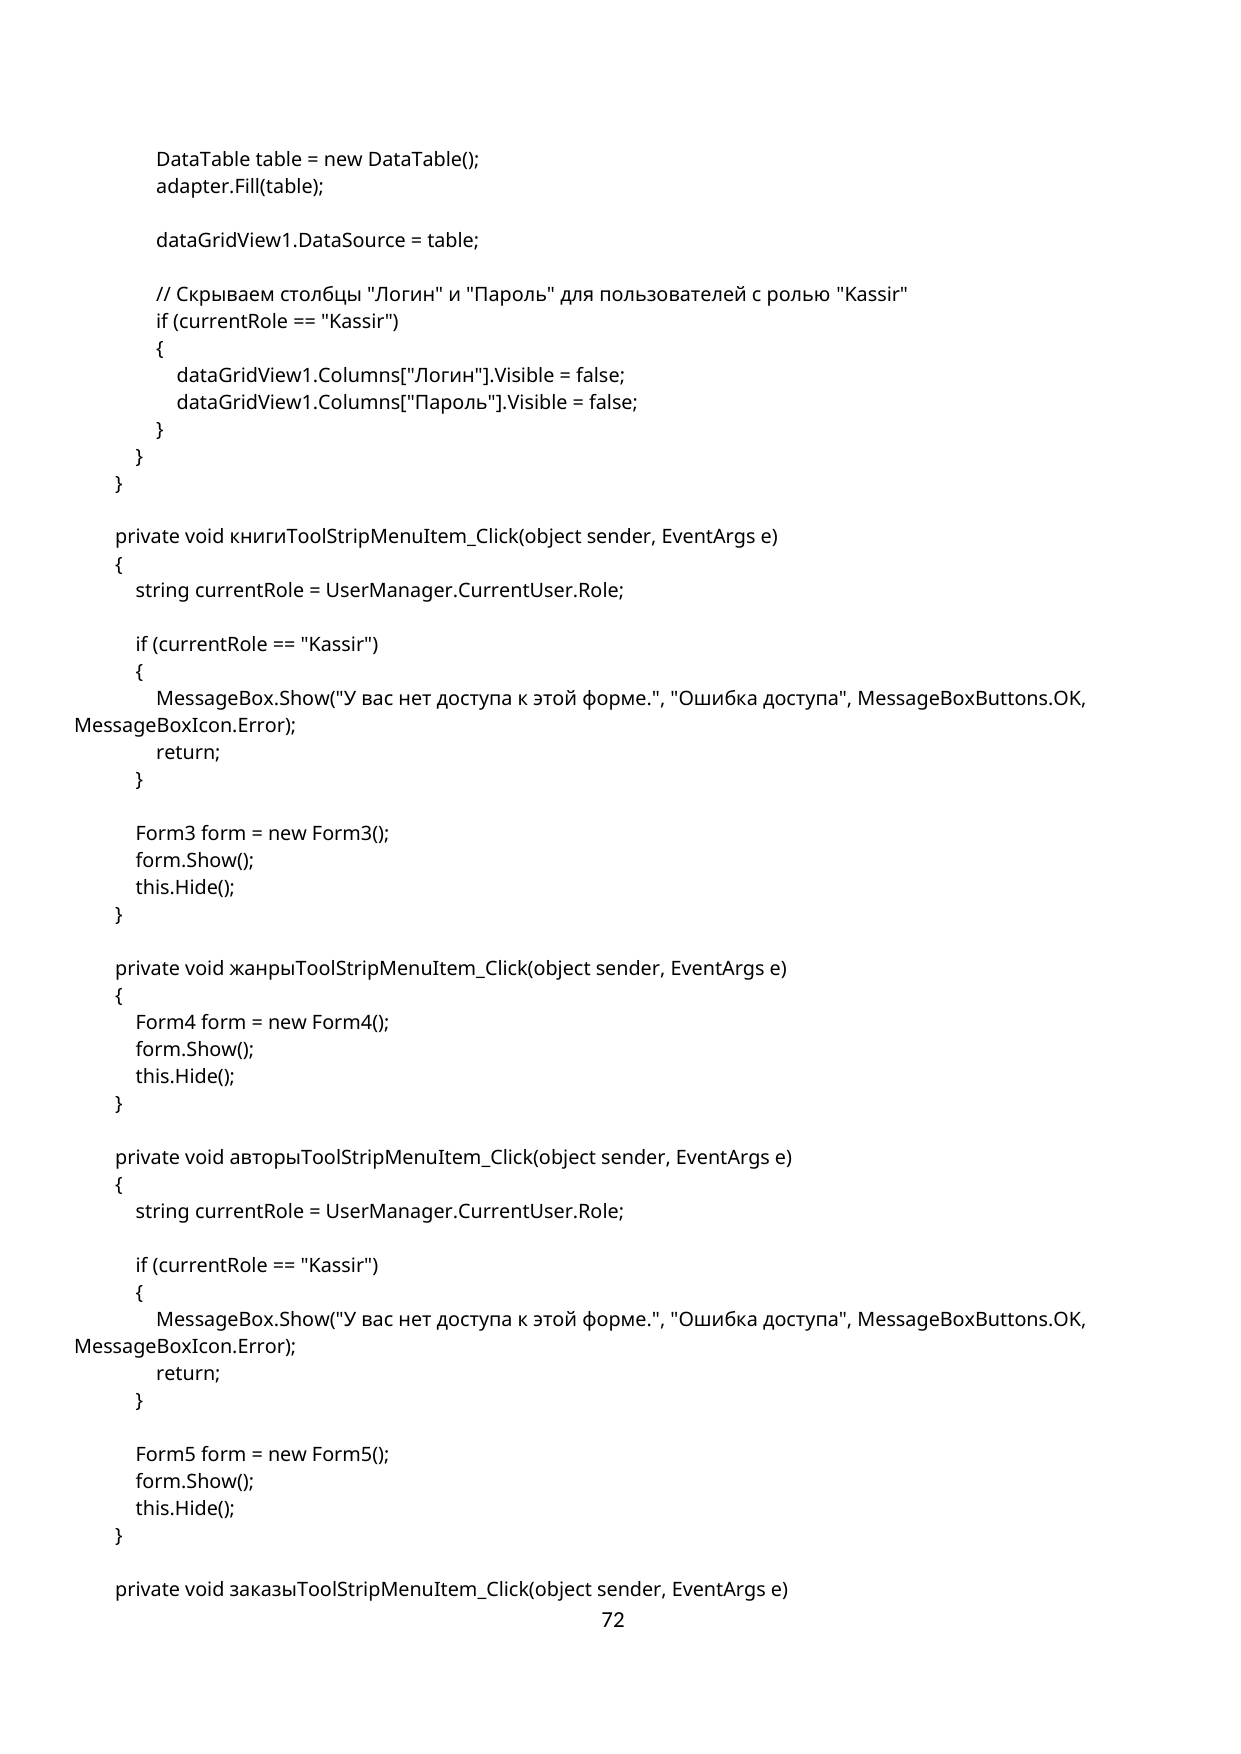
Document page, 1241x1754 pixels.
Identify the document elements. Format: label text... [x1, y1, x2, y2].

text form.Show(); [74, 1467, 1152, 1494]
text dataGridView1.Columns["Логин"].Visible = false; [74, 361, 1152, 388]
text dataGridView1.Columns["Пароль"].Visible = false; [74, 388, 1152, 415]
text } [74, 1521, 1152, 1548]
text DataTable table = new DataTable(); [74, 145, 1152, 172]
text } [74, 766, 1152, 793]
text string currentRole = UserManager.CurrentUser.Role; [74, 577, 1152, 604]
text this.Hide(); [74, 1062, 1152, 1089]
text Form5 form = new Form5(); [74, 1440, 1152, 1467]
text } [74, 1089, 1152, 1116]
text return; [74, 1359, 1152, 1386]
text // Скрываем столбцы "Логин" и "Пароль" для пользователей с ролью "Kassir" [74, 280, 1152, 307]
text { [74, 550, 1152, 577]
text private void заказыToolStripMenuItem_Click(object sender, EventArgs e) [74, 1575, 1152, 1602]
text return; [74, 739, 1152, 766]
text } [74, 901, 1152, 927]
text } [74, 415, 1152, 442]
text dataGridView1.DataSource = table; [74, 226, 1152, 253]
text this.Hide(); [74, 873, 1152, 901]
text form.Show(); [74, 847, 1152, 873]
text { [74, 334, 1152, 361]
text Form4 form = new Form4(); [74, 1008, 1152, 1035]
text { [74, 1170, 1152, 1197]
text MessageBox.Show("У вас нет доступа к этой форме.", "Ошибка доступа", MessageBoxButtons.OK, MessageBoxIcon.Error); [74, 685, 1152, 739]
text Form3 form = new Form3(); [74, 819, 1152, 847]
text adapter.Fill(table); [74, 172, 1152, 199]
text MessageBox.Show("У вас нет доступа к этой форме.", "Ошибка доступа", MessageBoxButtons.OK, MessageBoxIcon.Error); [74, 1305, 1152, 1359]
text private void авторыToolStripMenuItem_Click(object sender, EventArgs e) [74, 1143, 1152, 1170]
text } [74, 1386, 1152, 1413]
text } [74, 442, 1152, 469]
text { [74, 1278, 1152, 1305]
text private void книгиToolStripMenuItem_Click(object sender, EventArgs e) [74, 523, 1152, 550]
text if (currentRole == "Kassir") [74, 631, 1152, 658]
text { [74, 658, 1152, 685]
text private void жанрыToolStripMenuItem_Click(object sender, EventArgs e) [74, 954, 1152, 981]
text form.Show(); [74, 1035, 1152, 1062]
text { [74, 981, 1152, 1008]
text string currentRole = UserManager.CurrentUser.Role; [74, 1197, 1152, 1224]
text } [74, 469, 1152, 496]
text if (currentRole == "Kassir") [74, 307, 1152, 334]
text this.Hide(); [74, 1494, 1152, 1521]
text if (currentRole == "Kassir") [74, 1251, 1152, 1278]
